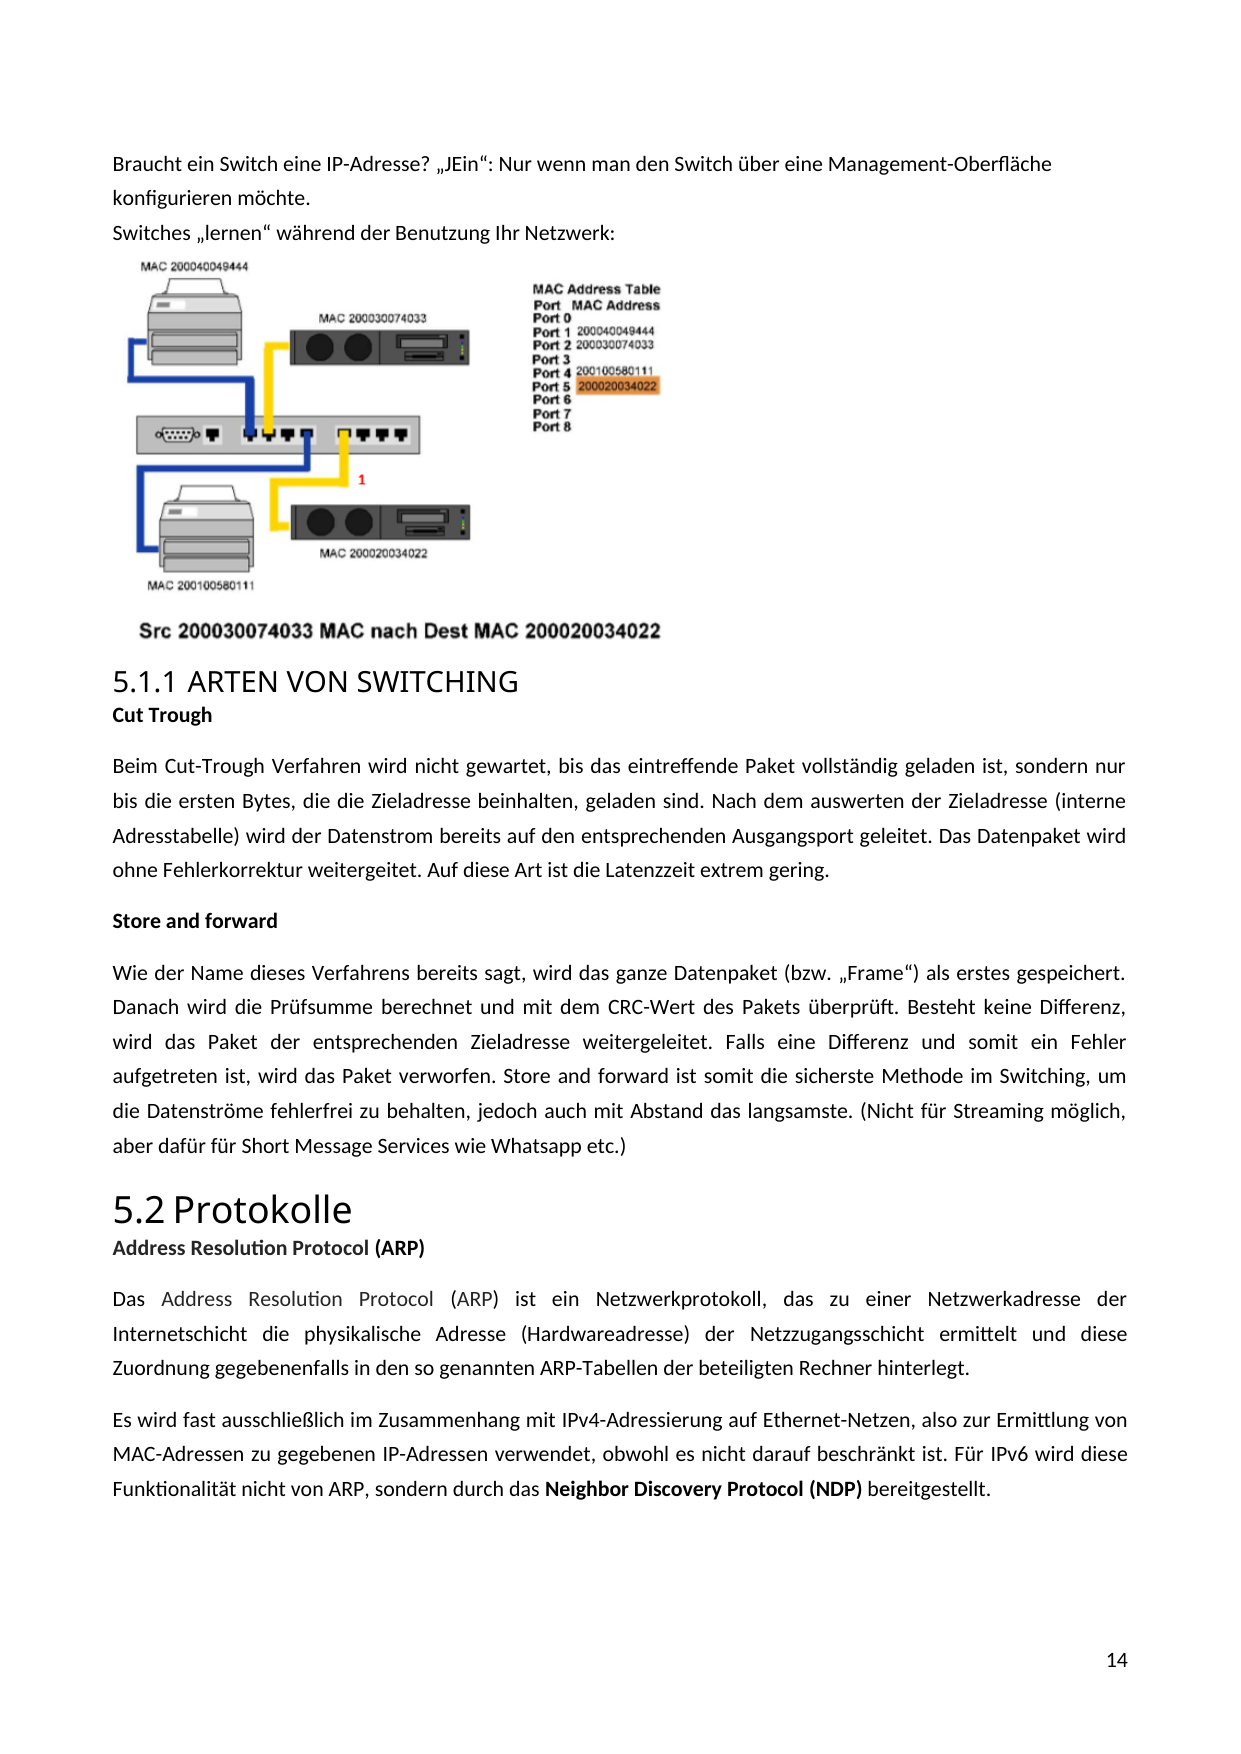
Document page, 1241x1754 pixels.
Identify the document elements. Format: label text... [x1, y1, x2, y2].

text Braucht ein Switch eine IP-Adresse? „JEin“: Nur wenn man den Switch über eine Management-Oberfläche konfigurieren möchte. [112, 150, 1128, 211]
subtitle Protokolle [112, 1183, 1128, 1234]
text Address Resolution Protocol (ARP) [369, 1234, 1128, 1261]
text Beim Cut-Trough Verfahren wird nicht gewartet, bis das eintreffende Paket vollständig geladen ist, sondern nur bis die ersten Bytes, die die Zieladresse beinhalten, geladen sind. Nach dem auswerten der Zieladresse (interne Adresstabelle) wird der Datenstrom bereits auf den entsprechenden Ausgangsport geleitet. Das Datenpaket wird ohne Fehlerkorrektur weitergeitet. Auf diese Art ist die Latenzzeit extrem gering. [112, 753, 1128, 883]
text Switches „lernen“ während der Benutzung Ihr Netzwerk: [112, 219, 1128, 246]
subtitle Arten von Switching [112, 662, 1128, 701]
text Das Address Resolution Protocol (ARP) ist ein Netzwerkprotokoll, das zu einer Netzwerkadresse der Internetschicht die physikalische Adresse (Hardwareadresse) der Netzzugangsschicht ermittelt und diese Zuordnung gegebenenfalls in den so genannten ARP-Tabellen der beteiligten Rechner hinterlegt. [112, 1285, 1128, 1381]
text Cut Trough [112, 701, 1128, 728]
text Store and forward [112, 908, 1128, 934]
text Wie der Name dieses Verfahrens bereits sagt, wird das ganze Datenpaket (bzw. „Frame“) als erstes gespeichert. Danach wird die Prüfsumme berechnet und mit dem CRC-Wert des Pakets überprüft. Besteht keine Differenz, wird das Paket der entsprechenden Zieladresse weitergeleitet. Falls eine Differenz und somit ein Fehler aufgetreten ist, wird das Paket verworfen. Store and forward ist somit die sicherste Methode im Switching, um die Datenströme fehlerfrei zu behalten, jedoch auch mit Abstand das langsamste. (Nicht für Streaming möglich, aber dafür für Short Message Services wie Whatsapp etc.) [112, 959, 1128, 1158]
picture [112, 253, 663, 646]
text Es wird fast ausschließlich im Zusammenhang mit IPv4-Adressierung auf Ethernet-Netzen, also zur Ermittlung von MAC-Adressen zu gegebenen IP-Adressen verwendet, obwohl es nicht darauf beschränkt ist. Für IPv6 wird diese Funktionalität nicht von ARP, sondern durch das Neighbor Discovery Protocol (NDP) bereitgestellt. [112, 1406, 1128, 1502]
